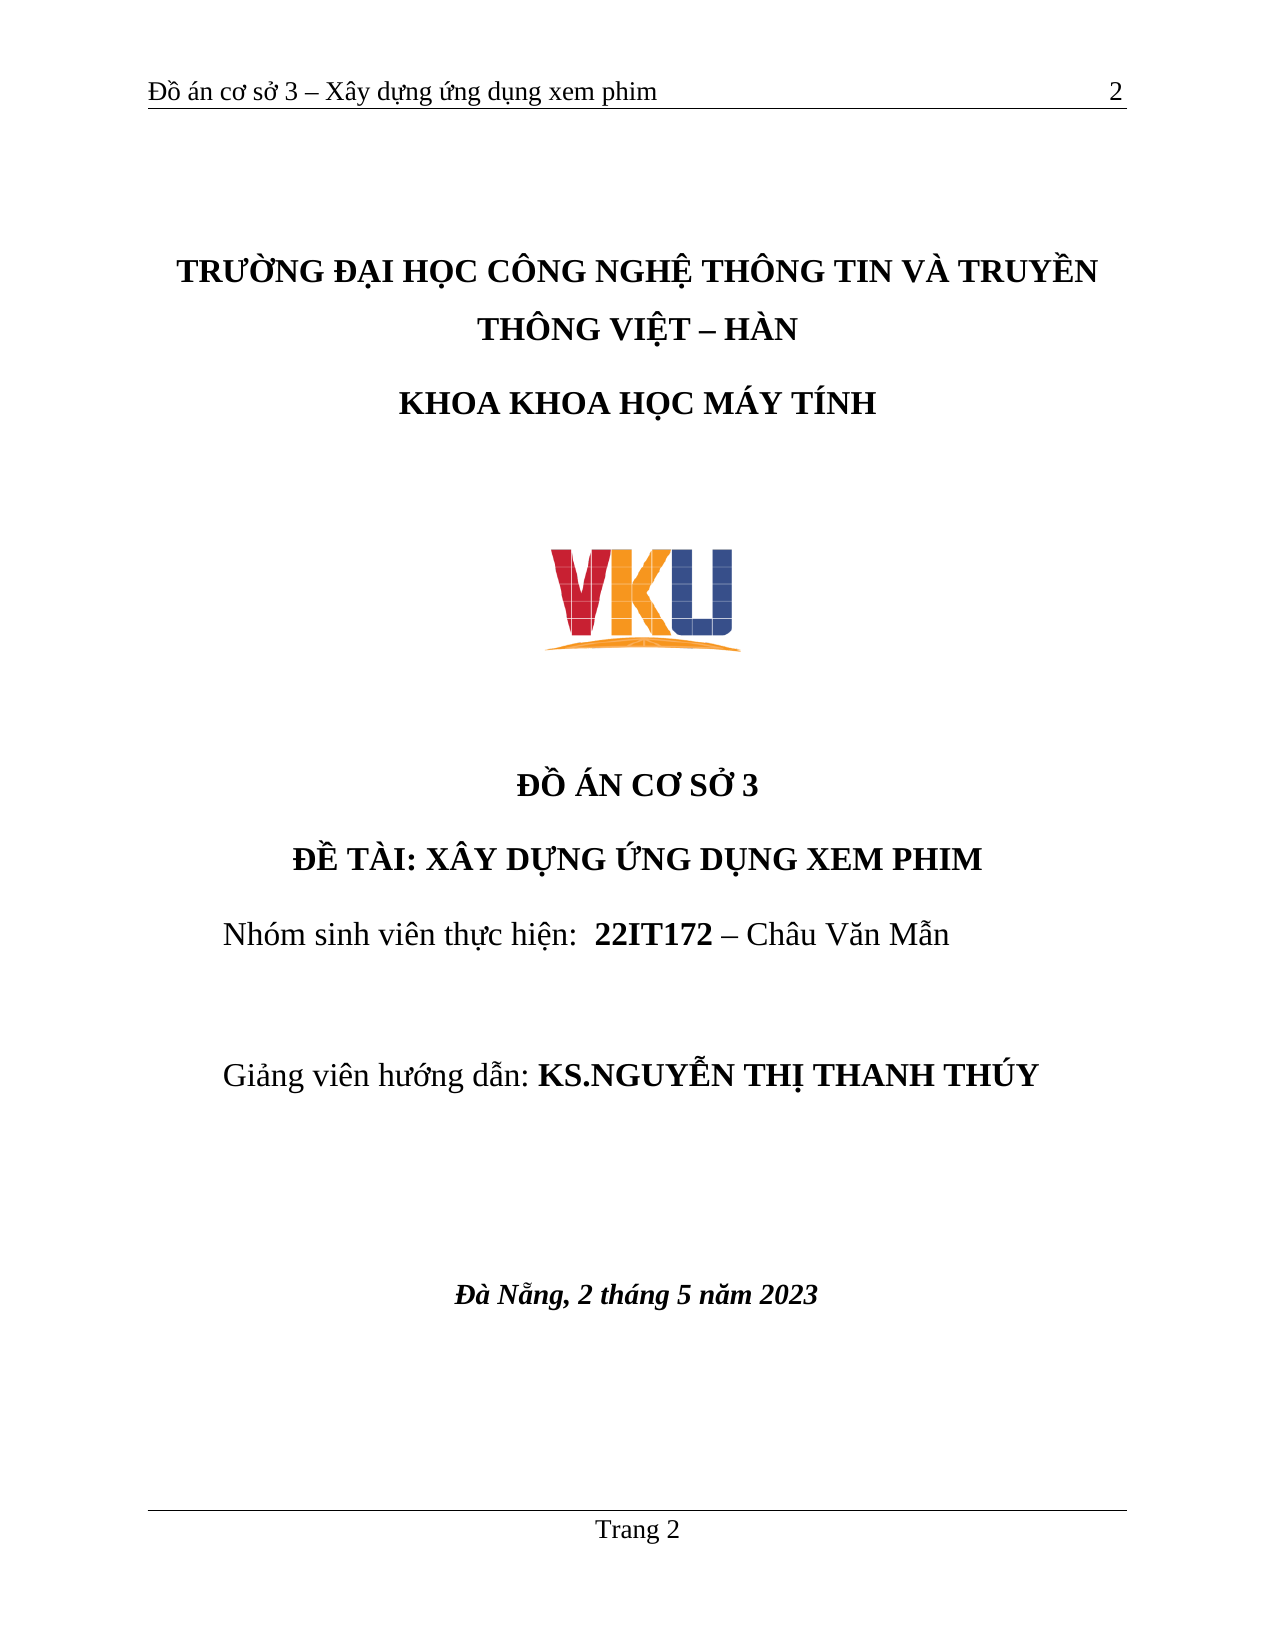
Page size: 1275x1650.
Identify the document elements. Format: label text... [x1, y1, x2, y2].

picture [534, 538, 741, 660]
text TRƯỜNG ĐẠI HỌC CÔNG NGHỆ THÔNG TIN VÀ TRUYỀN THÔNG VIỆT – HÀN [148, 251, 1127, 347]
text Đà Nẵng, 2 tháng 5 năm 2023 [148, 1277, 1127, 1311]
text ĐỒ ÁN CƠ SỞ 3 [148, 766, 1127, 804]
text KHOA KHOA HỌC MÁY TÍNH [148, 383, 1127, 421]
text Nhóm sinh viên thực hiện: 22IT172 – Châu Văn Mẫn [148, 914, 1127, 952]
text Giảng viên hướng dẫn: KS.NGUYỄN THỊ THANH THÚY [148, 1055, 1127, 1093]
text ĐỀ TÀI: XÂY DỰNG ỨNG DỤNG XEM PHIM [148, 840, 1127, 878]
